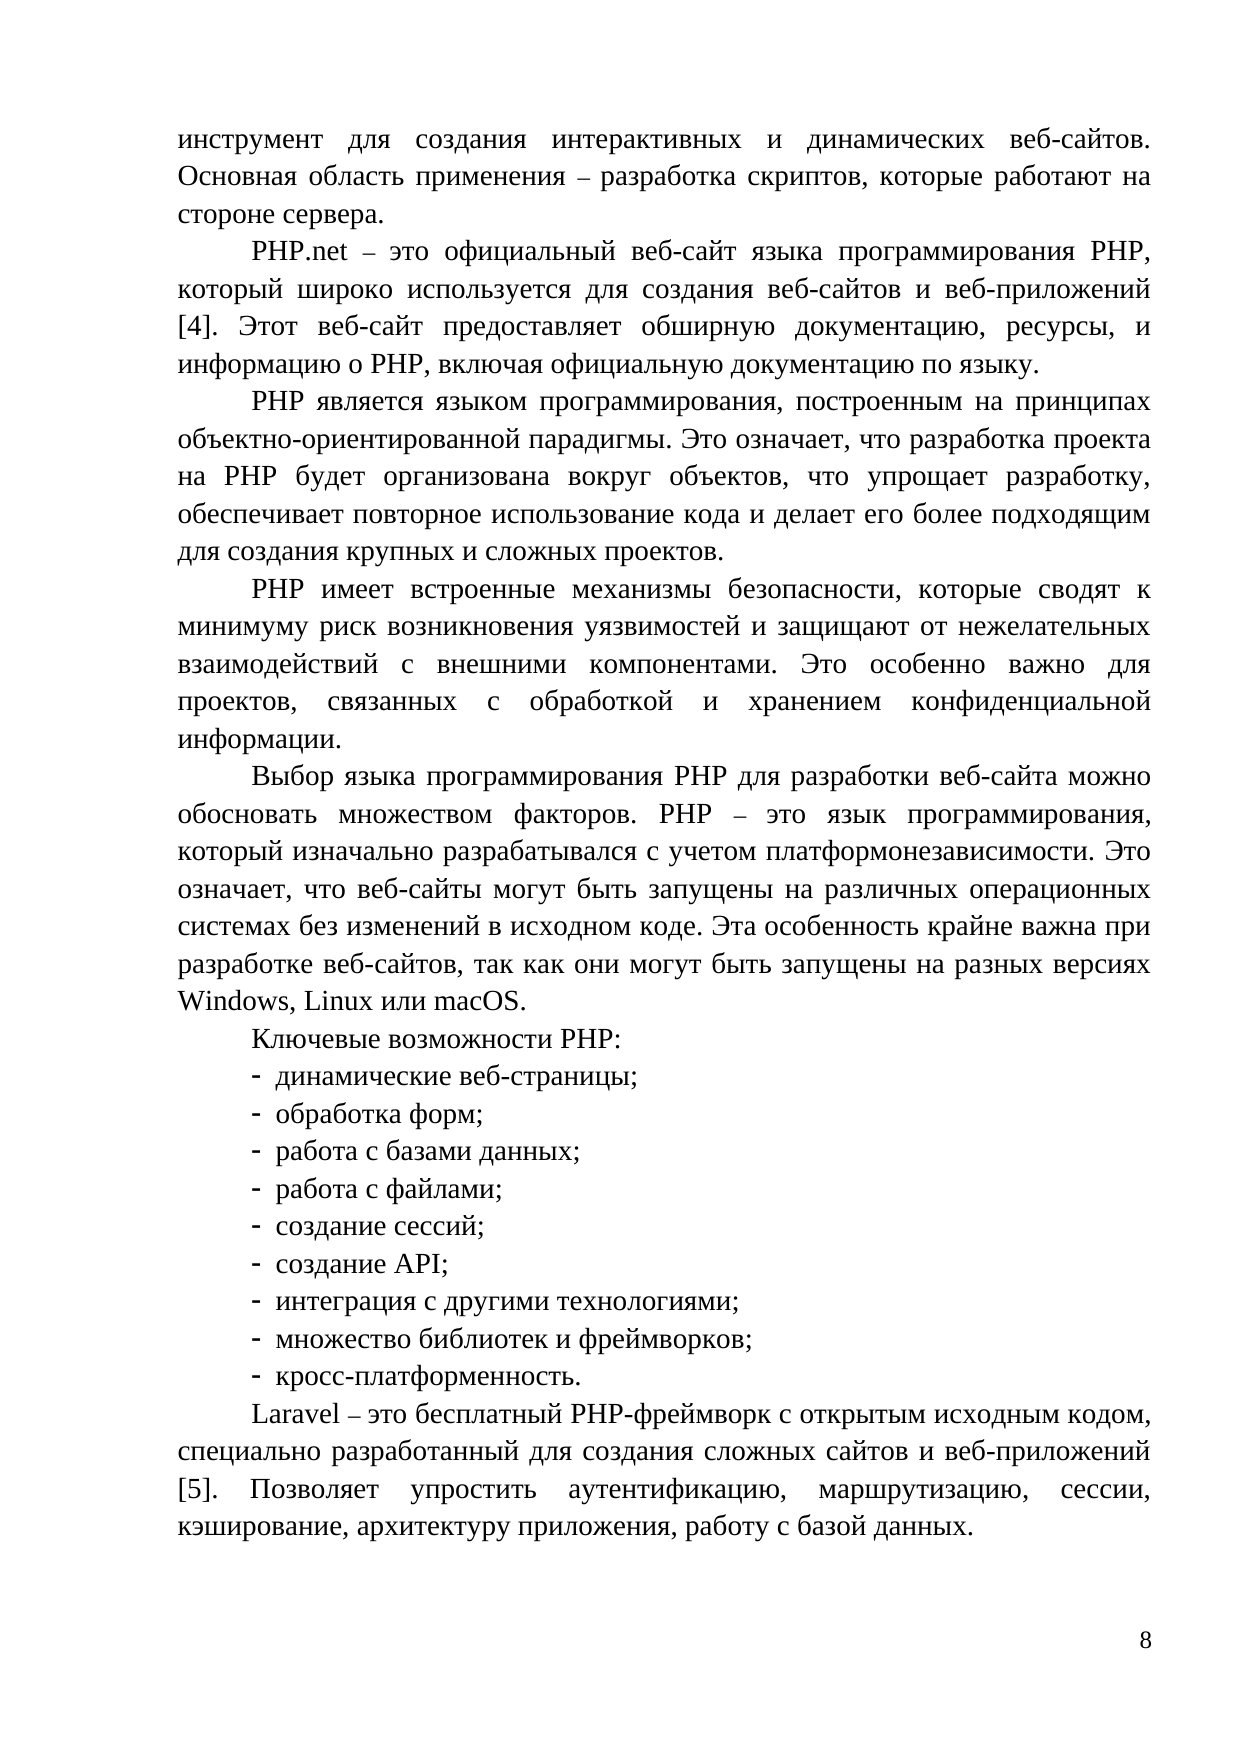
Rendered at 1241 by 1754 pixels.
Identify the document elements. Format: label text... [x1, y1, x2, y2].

list обработка форм; [177, 1093, 1152, 1131]
text Laravel – это бесплатный PHP-фреймворк с открытым исходным кодом, специально разработанный для создания сложных сайтов и веб-приложений [5]. Позволяет упростить аутентификацию, маршрутизацию, сессии, кэширование, архитектуру приложения, работу с базой данных. [177, 1393, 1152, 1543]
list множество библиотек и фреймворков; [177, 1318, 1152, 1356]
list создание сессий; [177, 1206, 1152, 1243]
list работа с файлами; [177, 1168, 1152, 1206]
list создание API; [177, 1243, 1152, 1281]
text Ключевые возможности PHP: [177, 1018, 1152, 1056]
text PHP имеет встроенные механизмы безопасности, которые сводят к минимуму риск возникновения уязвимостей и защищают от нежелательных взаимодействий с внешними компонентами. Это особенно важно для проектов, связанных с обработкой и хранением конфиденциальной информации. [177, 568, 1152, 756]
text PHP является языком программирования, построенным на принципах объектно-ориентированной парадигмы. Это означает, что разработка проекта на PHP будет организована вокруг объектов, что упрощает разработку, обеспечивает повторное использование кода и делает его более подходящим для создания крупных и сложных проектов. [177, 381, 1152, 568]
text PHP.net – это официальный веб-сайт языка программирования PHP, который широко используется для создания веб-сайтов и веб-приложений [4]. Этот веб-сайт предоставляет обширную документацию, ресурсы, и информацию о PHP, включая официальную документацию по языку. [177, 231, 1152, 381]
list динамические веб-страницы; [177, 1056, 1152, 1093]
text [177, 118, 1152, 231]
list кросс-платформенность. [177, 1356, 1152, 1393]
text Выбор языка программирования PHP для разработки веб-сайта можно обосновать множеством факторов. PHP – это язык программирования, который изначально разрабатывался с учетом платформонезависимости. Это означает, что веб-сайты могут быть запущены на различных операционных системах без изменений в исходном коде. Эта особенность крайне важна при разработке веб-сайтов, так как они могут быть запущены на разных версиях Windows, Linux или macOS. [177, 756, 1152, 1018]
list интеграция с другими технологиями; [177, 1281, 1152, 1318]
list работа с базами данных; [177, 1131, 1152, 1168]
